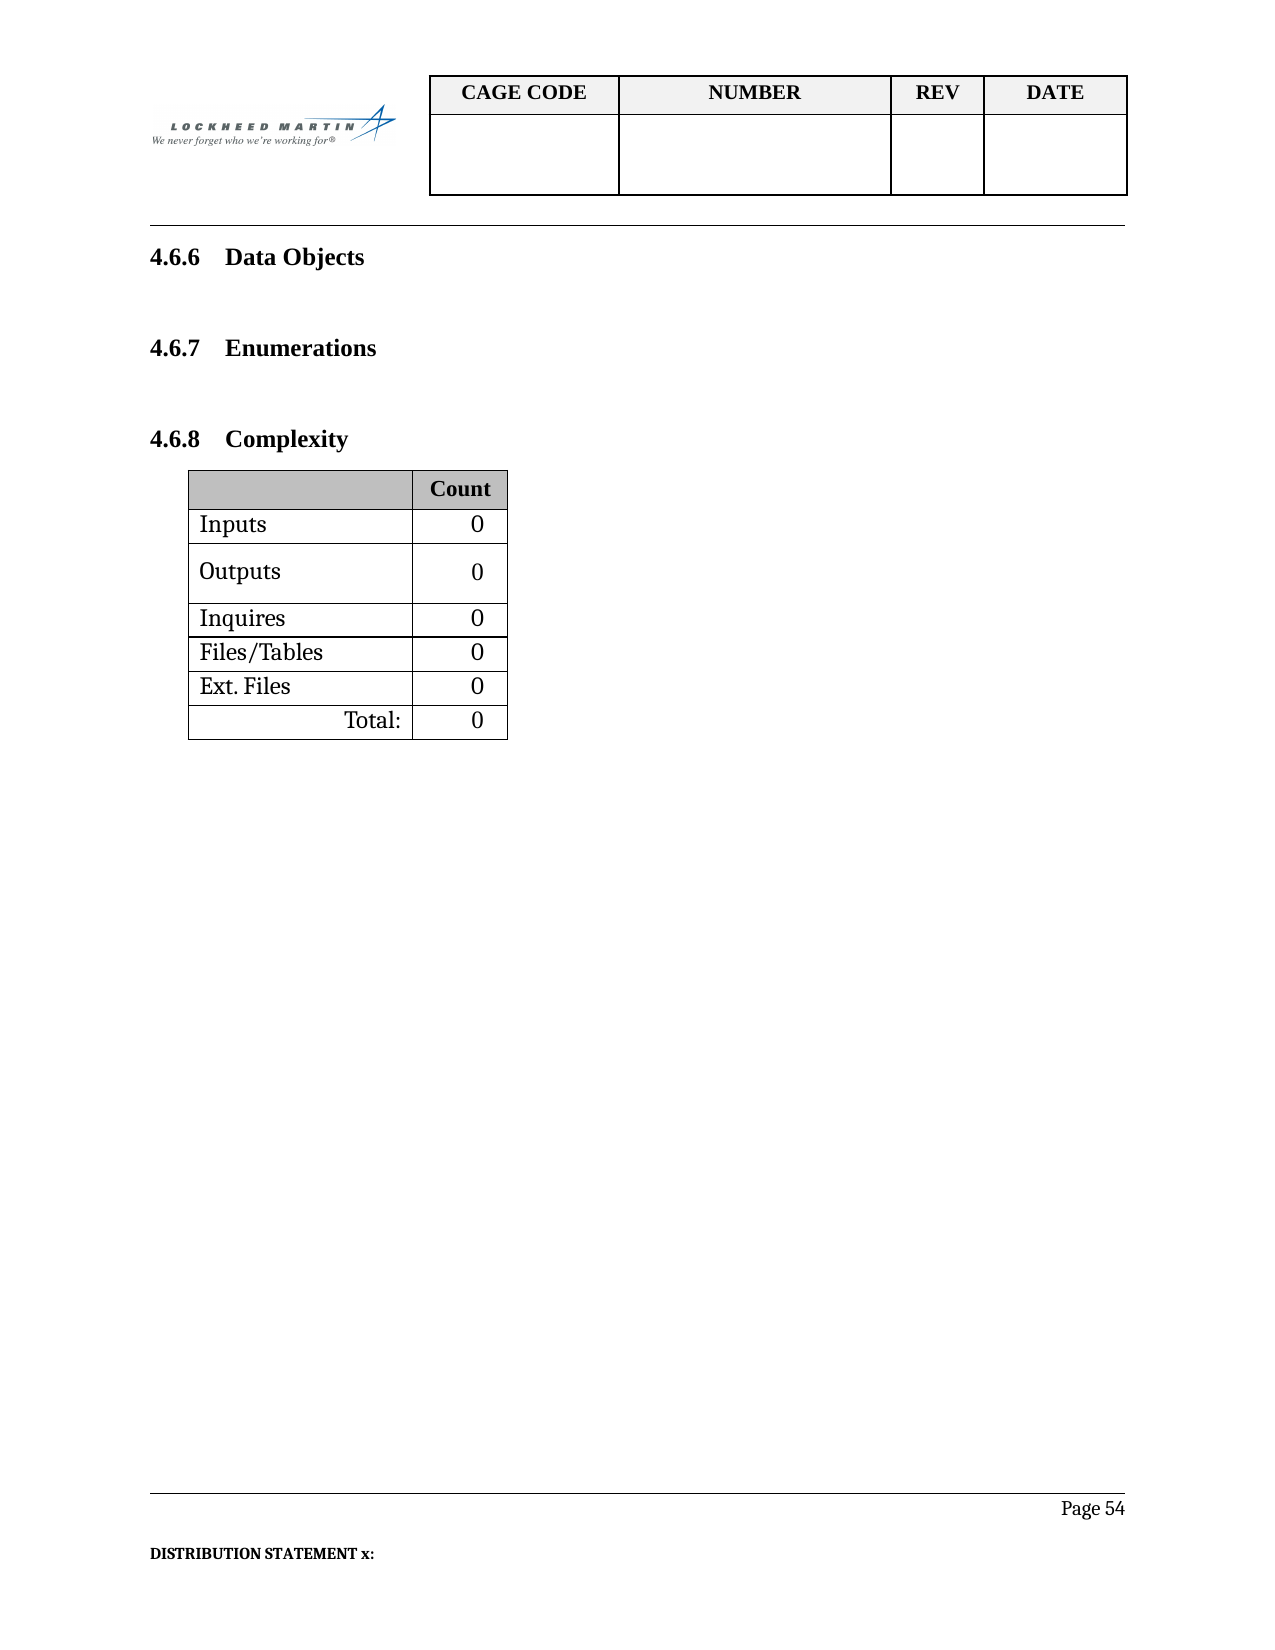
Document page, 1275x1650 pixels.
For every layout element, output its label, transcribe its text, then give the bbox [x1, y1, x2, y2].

table_cell Inputs [189, 510, 412, 543]
table_header [189, 471, 412, 509]
subtitle Data Objects [150, 242, 1125, 271]
table_header Count [413, 471, 507, 509]
subtitle Complexity [150, 424, 1125, 453]
table_cell 0 [413, 638, 507, 671]
table_cell Inquires [189, 604, 412, 636]
picture [152, 104, 397, 146]
table_cell 0 [413, 672, 507, 704]
subtitle Enumerations [150, 333, 1125, 362]
table_cell 0 [413, 604, 507, 636]
table_cell Total: [189, 706, 412, 739]
table_cell Ext. Files [189, 672, 412, 704]
table_cell Outputs [189, 544, 412, 602]
table_cell 0 [413, 706, 507, 739]
table_cell Files/Tables [189, 638, 412, 671]
table_cell 0 [413, 510, 507, 543]
table_cell 0 [413, 544, 507, 602]
